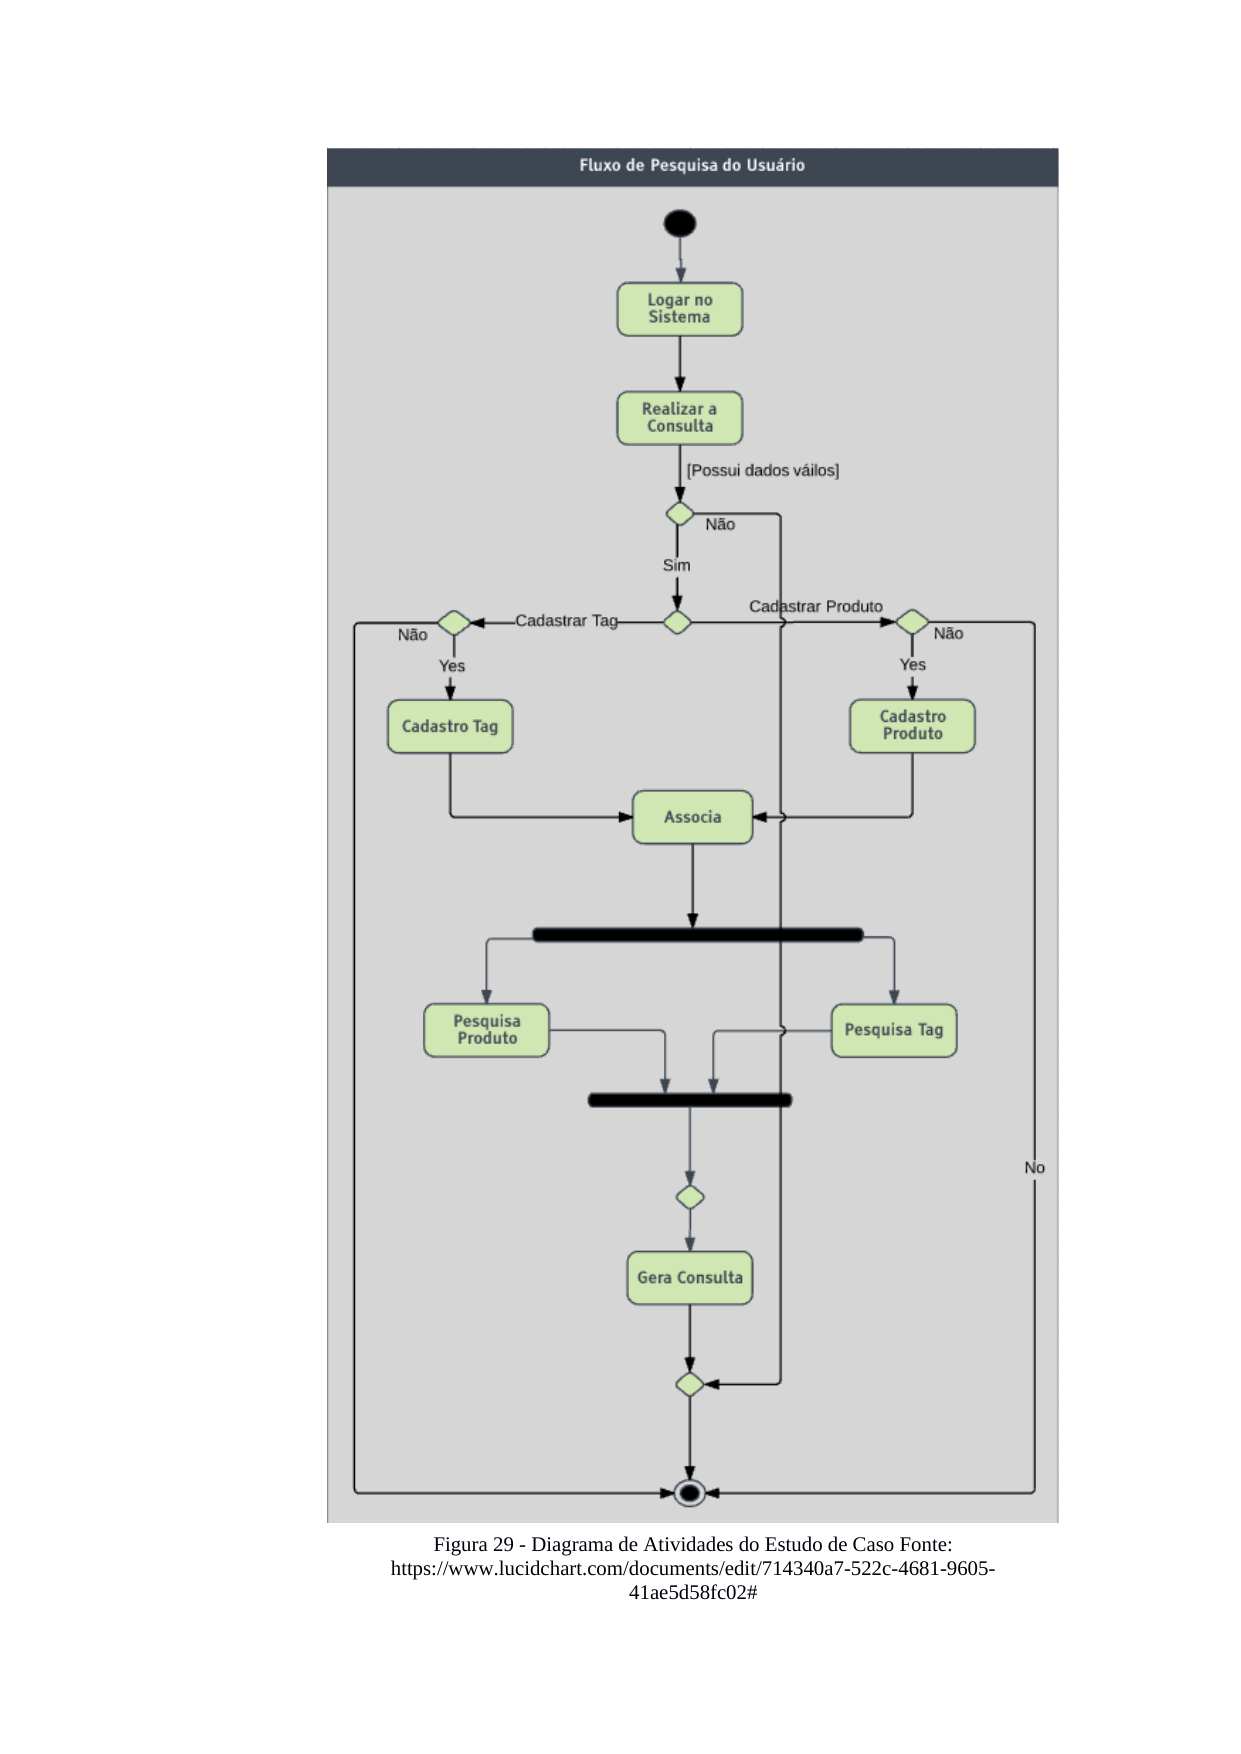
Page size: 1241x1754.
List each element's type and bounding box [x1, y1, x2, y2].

picture [327, 147, 1059, 1523]
